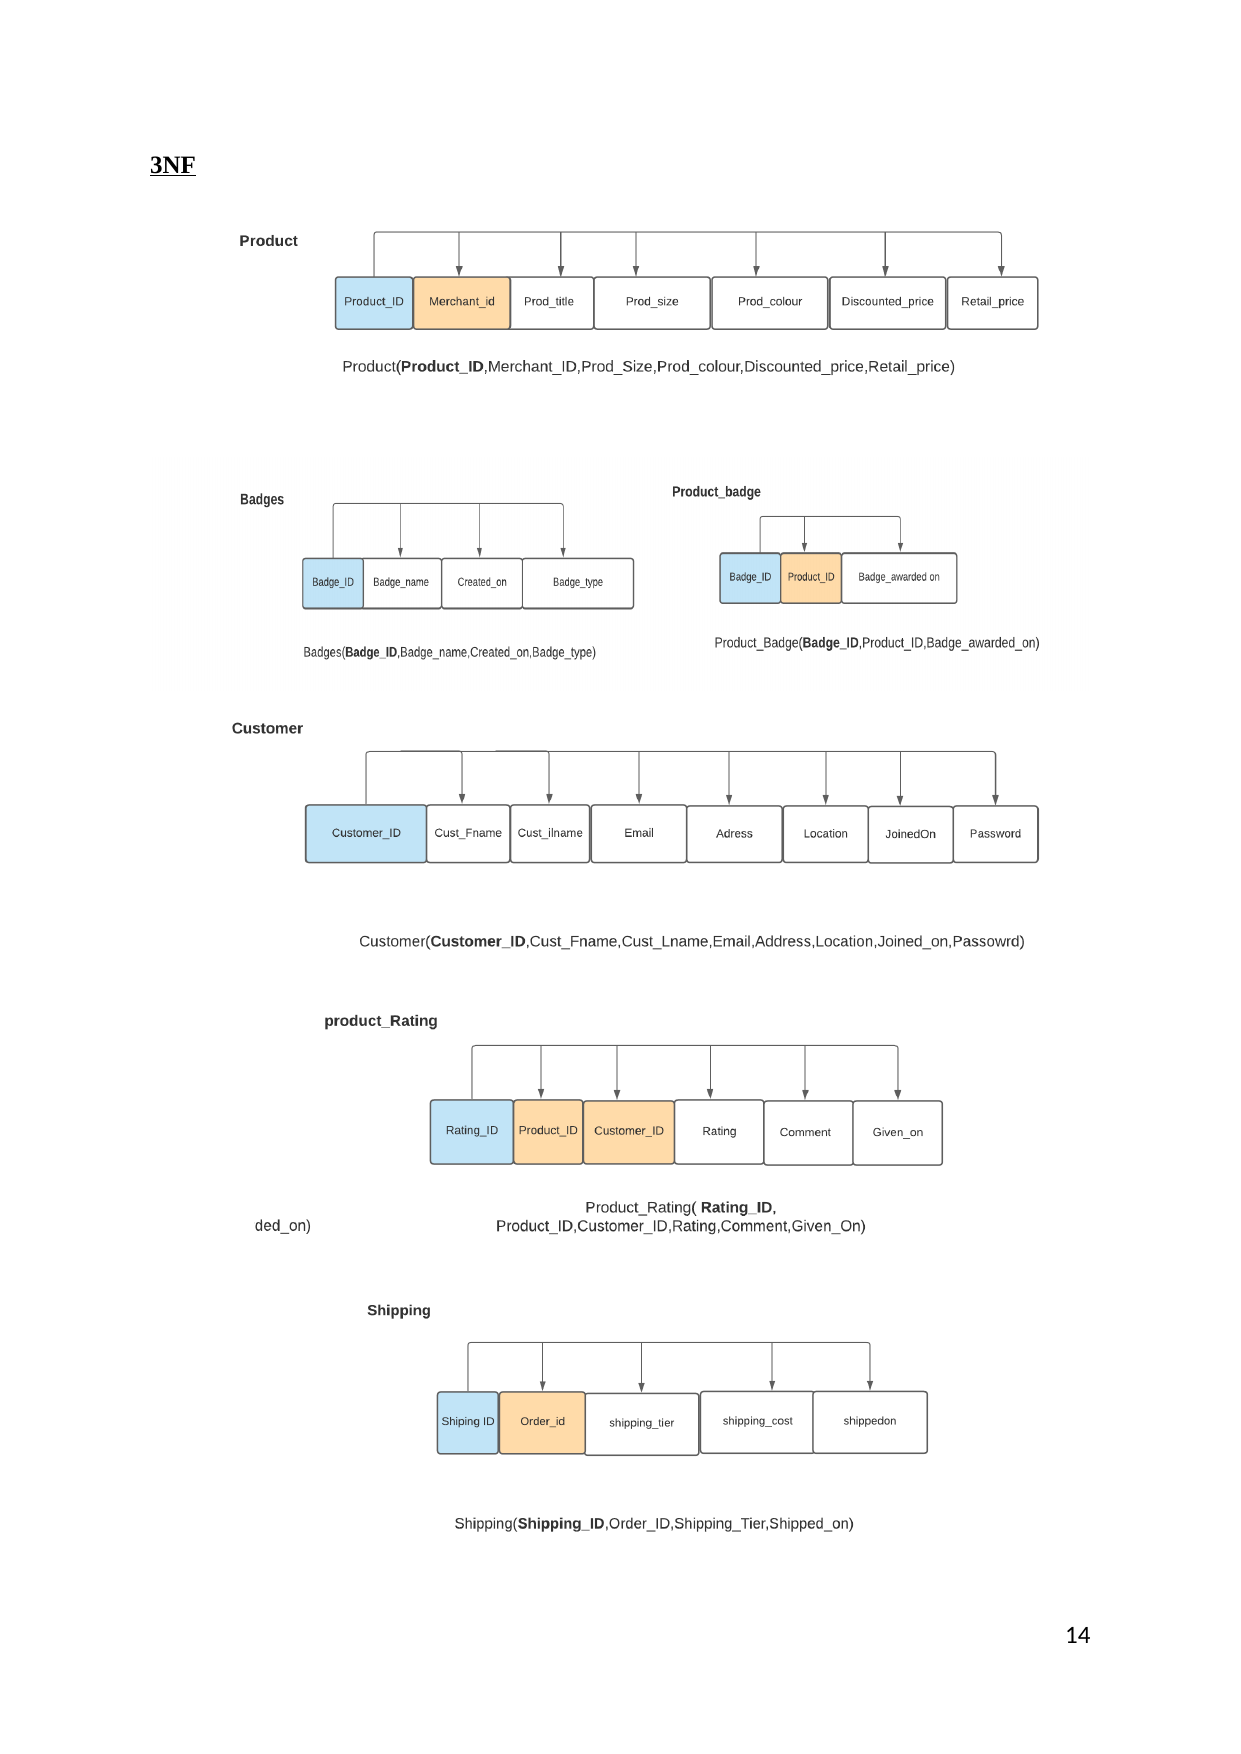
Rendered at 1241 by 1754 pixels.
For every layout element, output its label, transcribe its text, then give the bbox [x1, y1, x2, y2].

text 3NF [150, 150, 1090, 179]
picture [150, 207, 1091, 400]
picture [150, 457, 1091, 1569]
